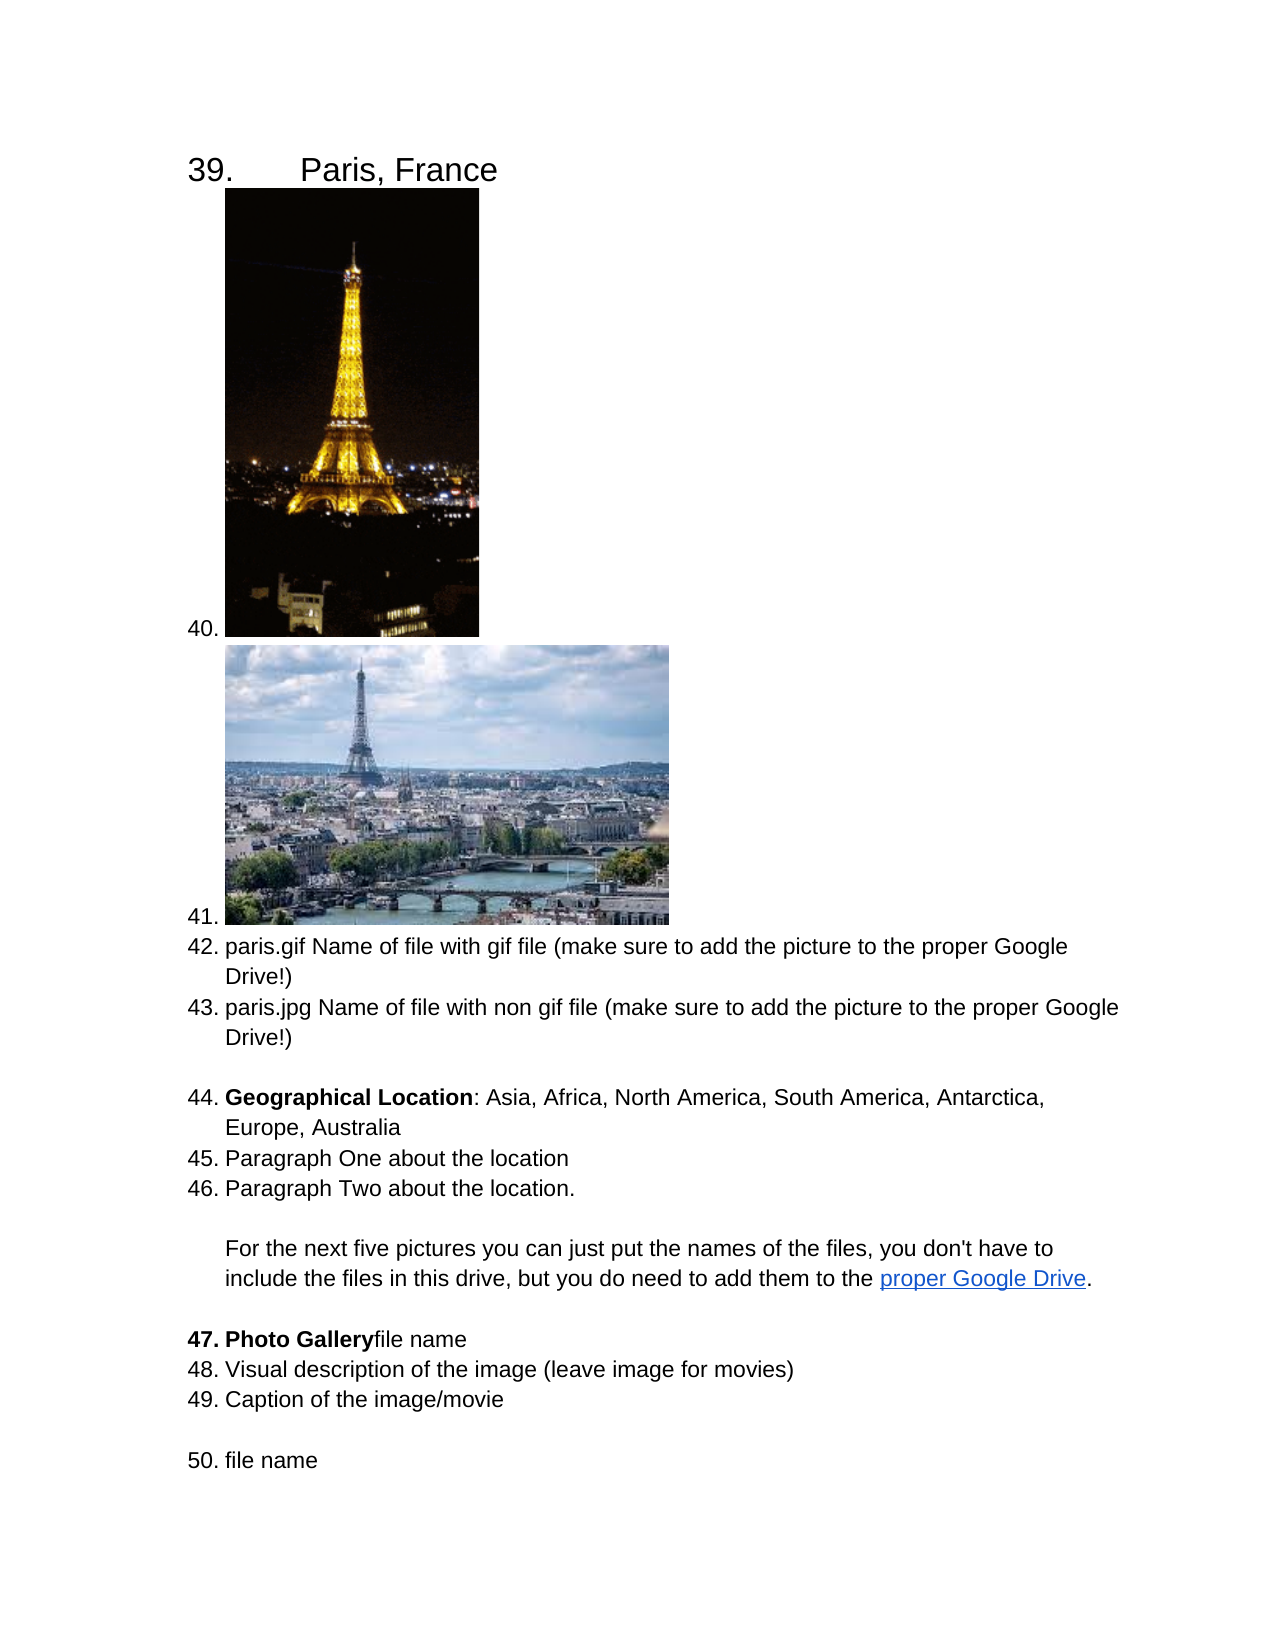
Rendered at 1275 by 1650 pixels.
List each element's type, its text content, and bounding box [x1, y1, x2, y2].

list Geographical Location: Asia, Africa, North America, South America, Antarctica, Europe, Australia [187, 1084, 1125, 1141]
list Paragraph Two about the location. [187, 1175, 1125, 1231]
text For the next five pictures you can just put the names of the files, you don't have to include the files in this drive, but you do need to add them to the proper Google Drive. [225, 1235, 1125, 1292]
picture [225, 645, 669, 925]
subtitle Paris, France [187, 150, 1125, 188]
list file name [187, 1447, 1125, 1473]
list Caption of the image/movie [187, 1386, 1125, 1443]
list Paragraph One about the location [187, 1144, 1125, 1171]
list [187, 1356, 1125, 1382]
list paris.jpg Name of file with non gif file (make sure to add the picture to the proper Google Drive!) [187, 993, 1125, 1050]
list Photo Galleryfile name [187, 1326, 1125, 1352]
list paris.gif Name of file with gif file (make sure to add the picture to the proper Google Drive!) [187, 933, 1125, 989]
picture [225, 188, 480, 637]
